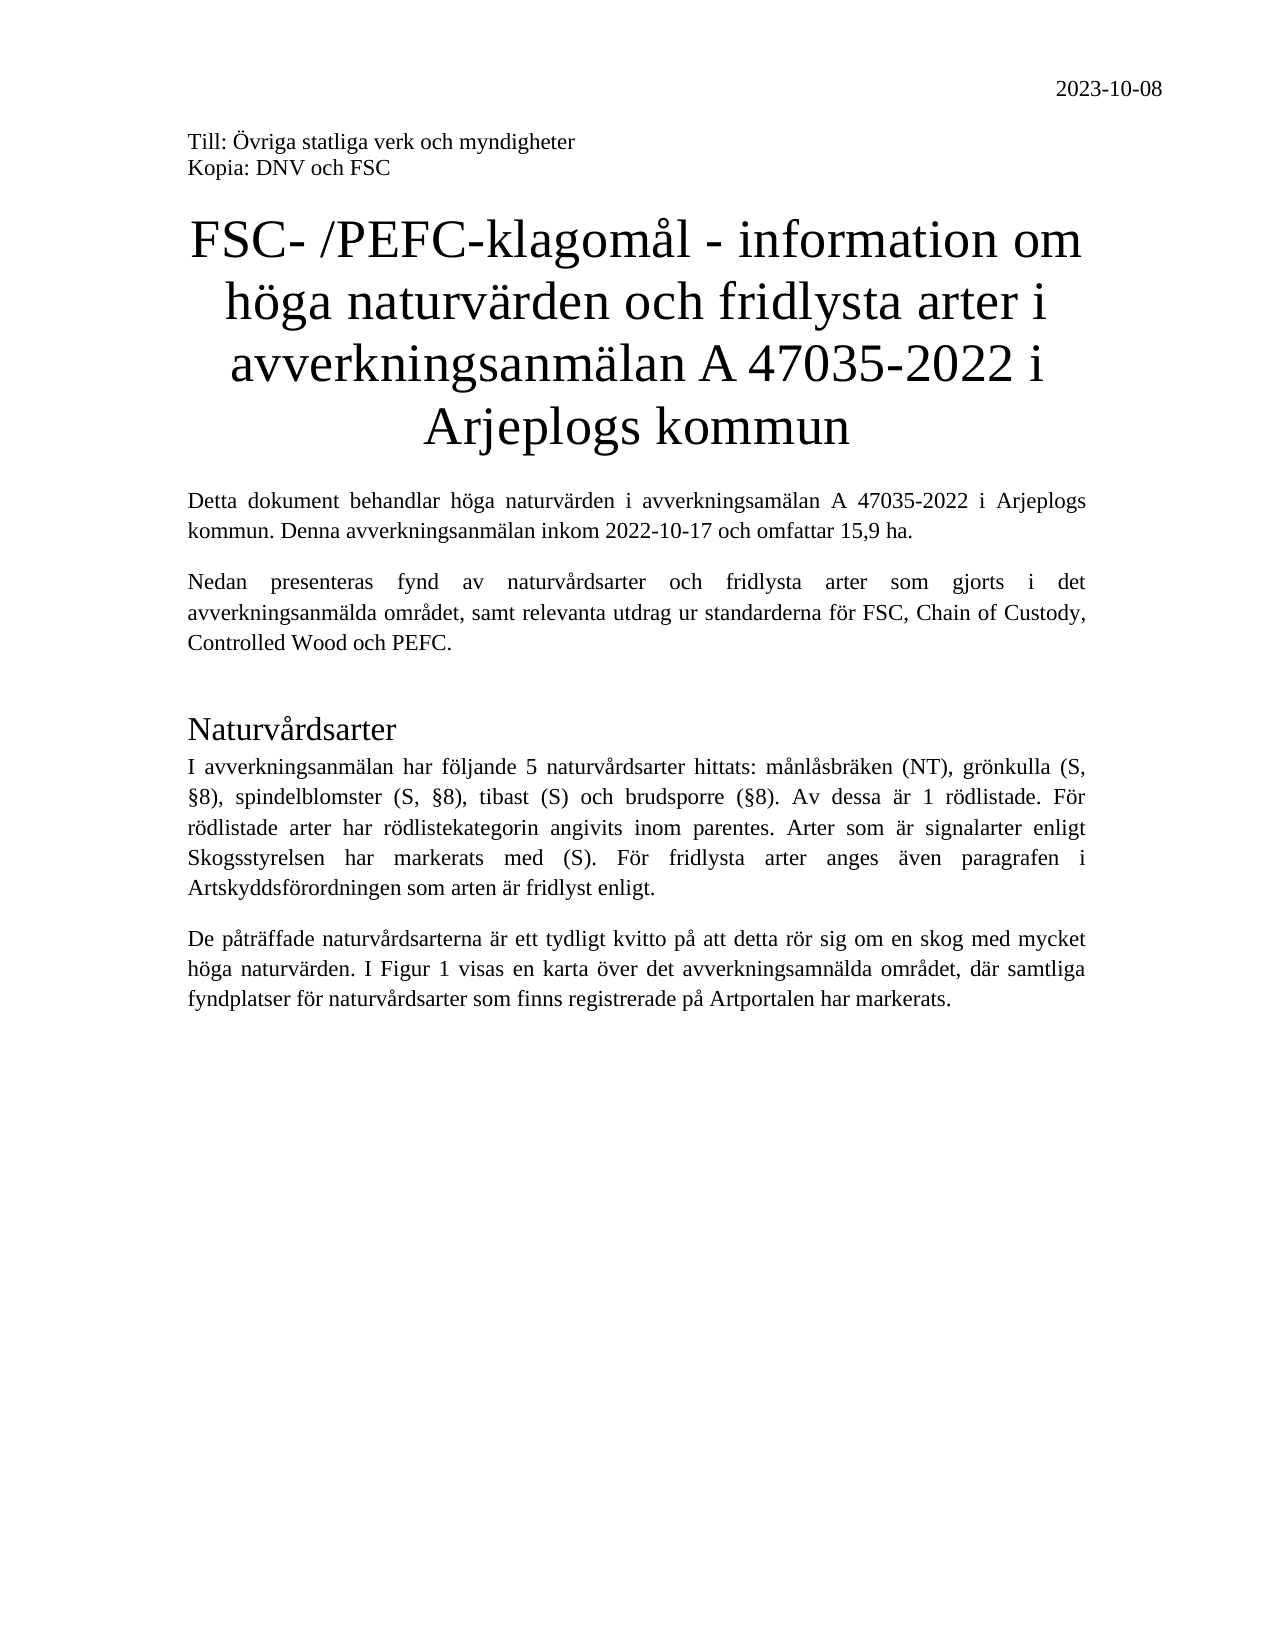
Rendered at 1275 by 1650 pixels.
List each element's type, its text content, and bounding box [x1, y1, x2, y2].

text Nedan presenteras fynd av naturvårdsarter och fridlysta arter som gjorts i det avverkningsanmälda området, samt relevanta utdrag ur standarderna för FSC, Chain of Custody, Controlled Wood och PEFC. [187, 568, 1087, 655]
text Detta dokument behandlar höga naturvärden i avverkningsamälan A 47035-2022 i Arjeplogs kommun. Denna avverkningsanmälan inkom 2022-10-17 och omfattar 15,9 ha. [187, 487, 1087, 544]
text De påträffade naturvårdsarterna är ett tydligt kvitto på att detta rör sig om en skog med mycket höga naturvärden. I Figur 1 visas en karta över det avverkningsamnälda området, där samtliga fyndplatser för naturvårdsarter som finns registrerade på Artportalen har markerats. [187, 925, 1087, 1012]
text I avverkningsanmälan har följande 5 naturvårdsarter hittats: månlåsbräken (NT), grönkulla (S, §8), spindelblomster (S, §8), tibast (S) och brudsporre (§8). Av dessa är 1 rödlistade. För rödlistade arter har rödlistekategorin angivits inom parentes. Arter som är signalarter enligt Skogsstyrelsen har markerats med (S). För fridlysta arter anges även paragrafen i Artskyddsförordningen som arten är fridlyst enligt. [187, 753, 1087, 900]
title FSC- /PEFC-klagomål - information om höga naturvärden och fridlysta arter i avverkningsanmälan A 47035-2022 i Arjeplogs kommun [187, 207, 1087, 456]
subtitle Naturvårdsarter [187, 709, 1087, 747]
